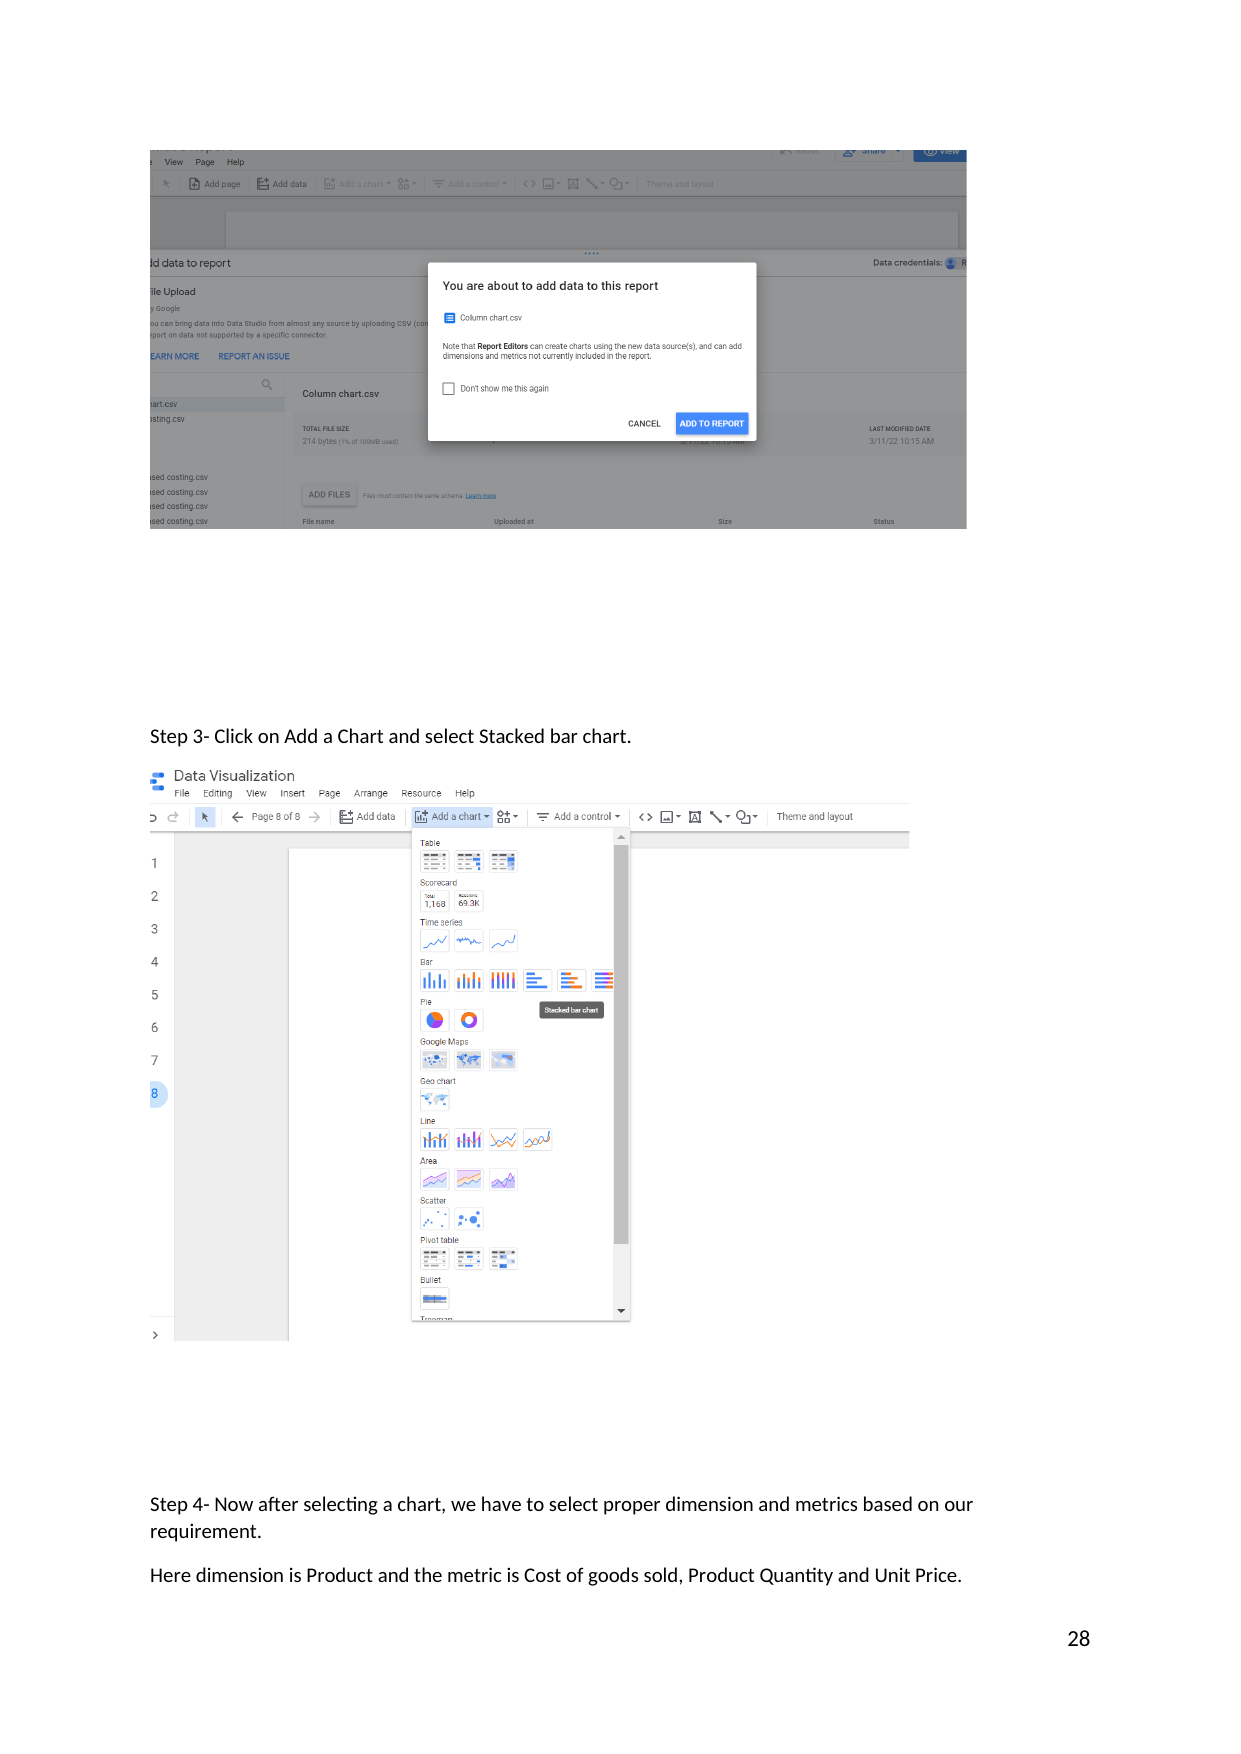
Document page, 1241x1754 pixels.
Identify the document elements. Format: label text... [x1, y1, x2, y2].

text Step 3- Click on Add a Chart and select Stacked bar chart. [150, 723, 1090, 749]
text Step 4- Now after selecting a chart, we have to select proper dimension and metrics based on our requirement. [150, 1491, 1090, 1544]
text Here dimension is Product and the metric is Cost of goods sold, Product Quantity and Unit Price. [150, 1562, 1090, 1588]
picture [150, 767, 910, 1341]
picture [150, 150, 967, 529]
